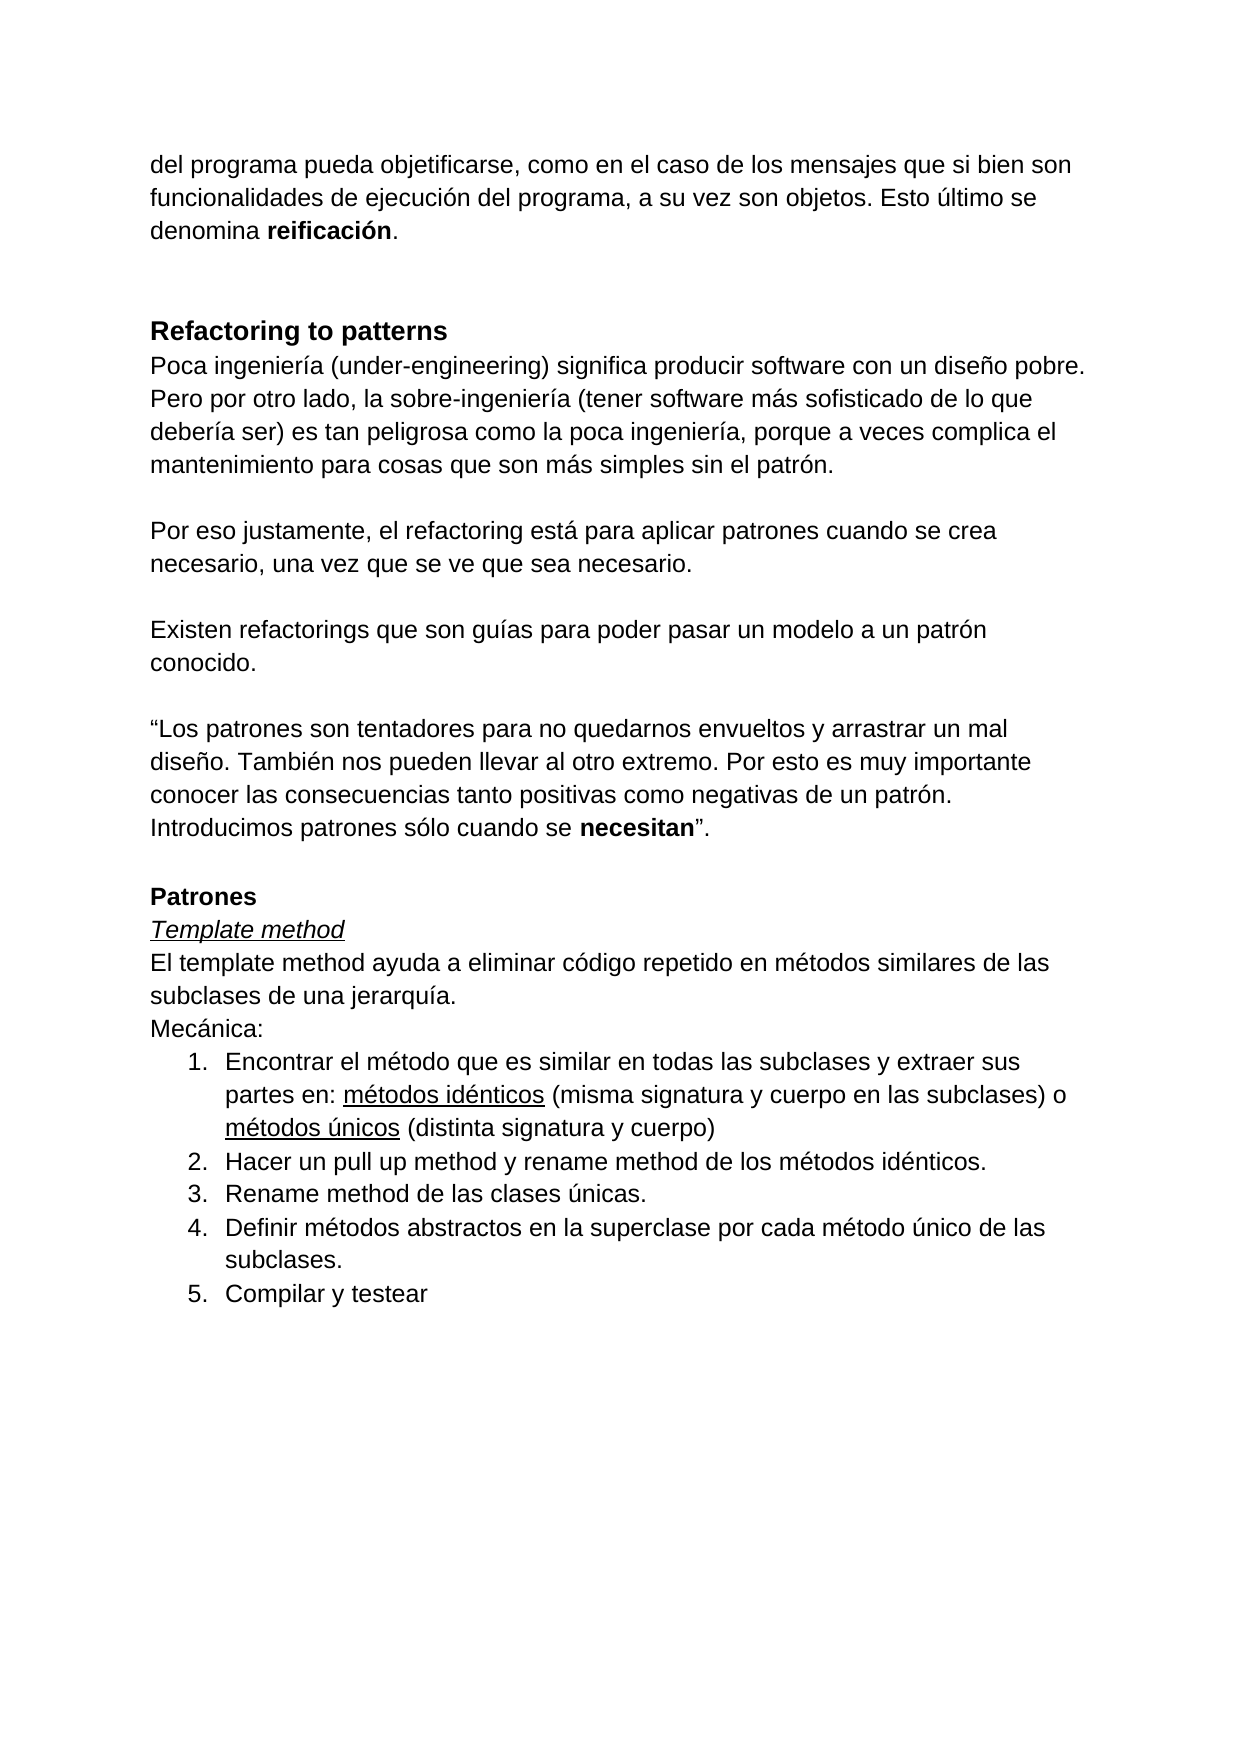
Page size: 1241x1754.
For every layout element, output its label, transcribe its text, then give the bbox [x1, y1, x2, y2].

text “Los patrones son tentadores para no quedarnos envueltos y arrastrar un mal diseño. También nos pueden llevar al otro extremo. Por esto es muy importante conocer las consecuencias tanto positivas como negativas de un patrón. Introducimos patrones sólo cuando se necesitan”. [150, 714, 1090, 842]
text Mecánica: [150, 1014, 1090, 1043]
text Refactoring to patterns [150, 315, 1090, 346]
list Hacer un pull up method y rename method de los métodos idénticos. [187, 1146, 1090, 1175]
list Definir métodos abstractos en la superclase por cada método único de las subclases. [187, 1212, 1090, 1274]
text El template method ayuda a eliminar código repetido en métodos similares de las subclases de una jerarquía. [150, 948, 1090, 1010]
text Template method [150, 915, 1090, 944]
text Por eso justamente, el refactoring está para aplicar patrones cuando se crea necesario, una vez que se ve que sea necesario. [150, 516, 1090, 578]
list Compilar y testear [187, 1278, 1090, 1307]
list Encontrar el método que es similar en todas las subclases y extraer sus partes en: métodos idénticos (misma signatura y cuerpo en las subclases) o métodos únicos (distinta signatura y cuerpo) [187, 1047, 1090, 1142]
text Patrones [150, 882, 1090, 911]
text Poca ingeniería (under-engineering) significa producir software con un diseño pobre. Pero por otro lado, la sobre-ingeniería (tener software más sofisticado de lo que debería ser) es tan peligrosa como la poca ingeniería, porque a veces complica el mantenimiento para cosas que son más simples sin el patrón. [150, 351, 1090, 479]
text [150, 150, 1090, 245]
list Rename method de las clases únicas. [187, 1179, 1090, 1208]
text Existen refactorings que son guías para poder pasar un modelo a un patrón conocido. [150, 615, 1090, 677]
